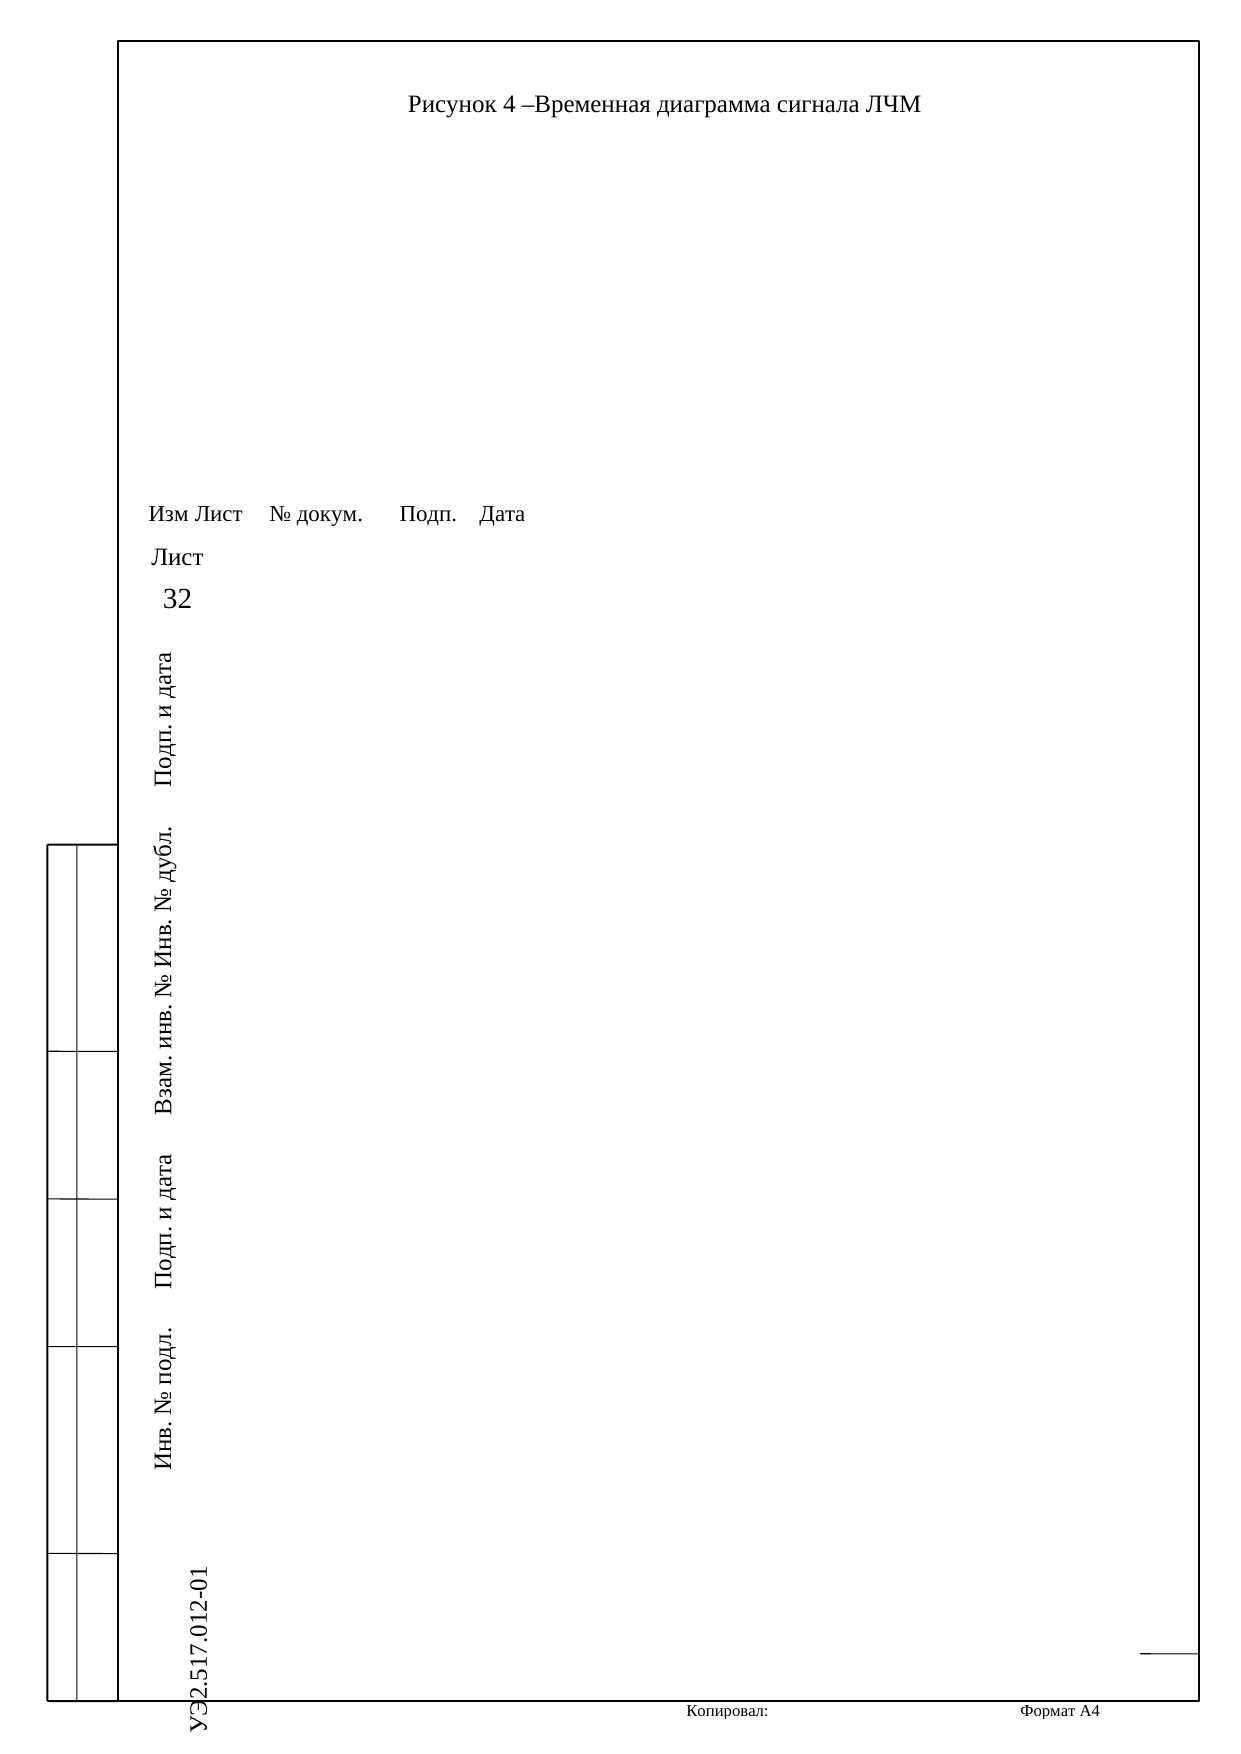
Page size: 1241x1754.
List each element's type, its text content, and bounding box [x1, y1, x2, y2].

text Рисунок 4 –Временная диаграмма сигнала ЛЧМ [148, 89, 1181, 117]
